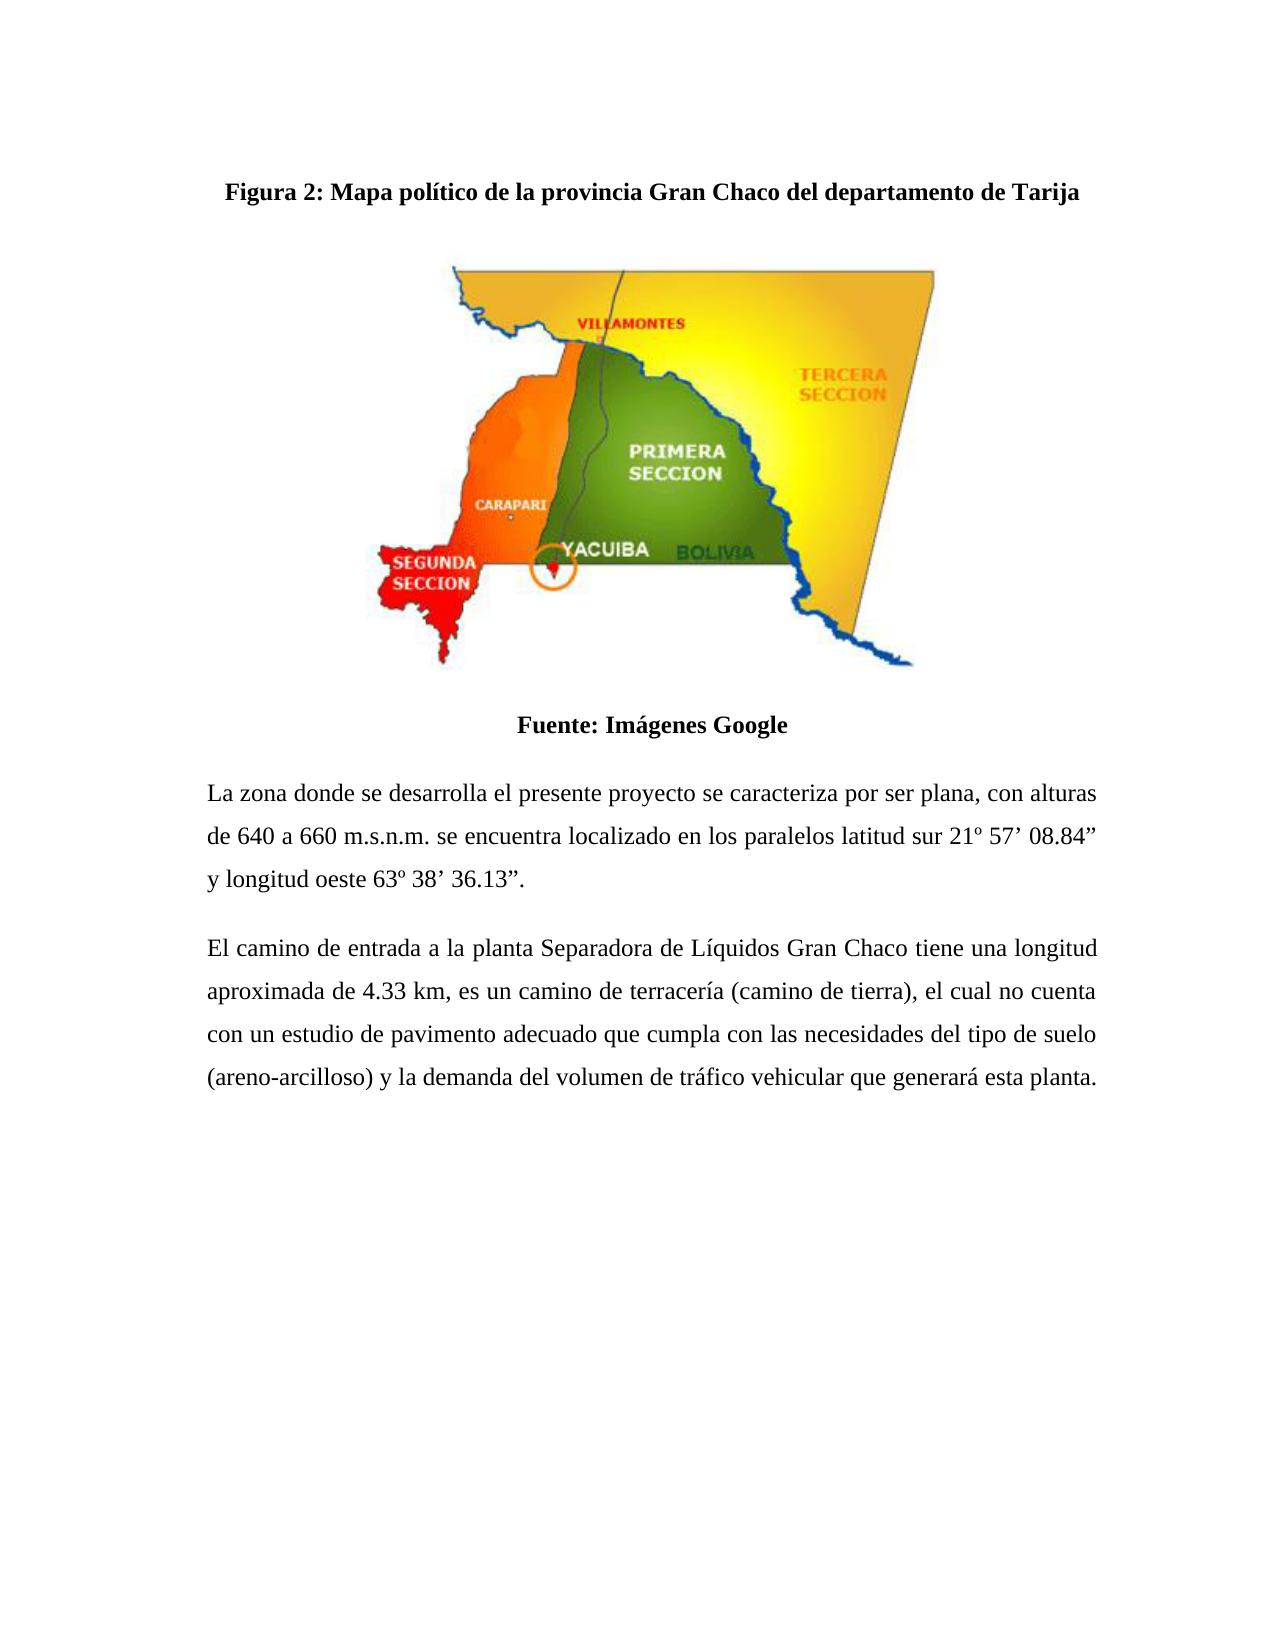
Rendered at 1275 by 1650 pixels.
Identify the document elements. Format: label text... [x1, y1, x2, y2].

text Fuente: Imágenes Google [207, 710, 1098, 739]
text La zona donde se desarrolla el presente proyecto se caracteriza por ser plana, con alturas de 640 a 660 m.s.n.m. se encuentra localizado en los paralelos latitud sur 21º 57’ 08.84” y longitud oeste 63º 38’ 36.13”. [207, 778, 1098, 893]
text Figura 2: Mapa político de la provincia Gran Chaco del departamento de Tarija [207, 177, 1098, 206]
text El camino de entrada a la planta Separadora de Líquidos Gran Chaco tiene una longitud aproximada de 4.33 km, es un camino de terracería (camino de tierra), el cual no cuenta con un estudio de pavimento adecuado que cumpla con las necesidades del tipo de suelo (areno-arcilloso) y la demanda del volumen de tráfico vehicular que generará esta planta. [207, 933, 1098, 1091]
